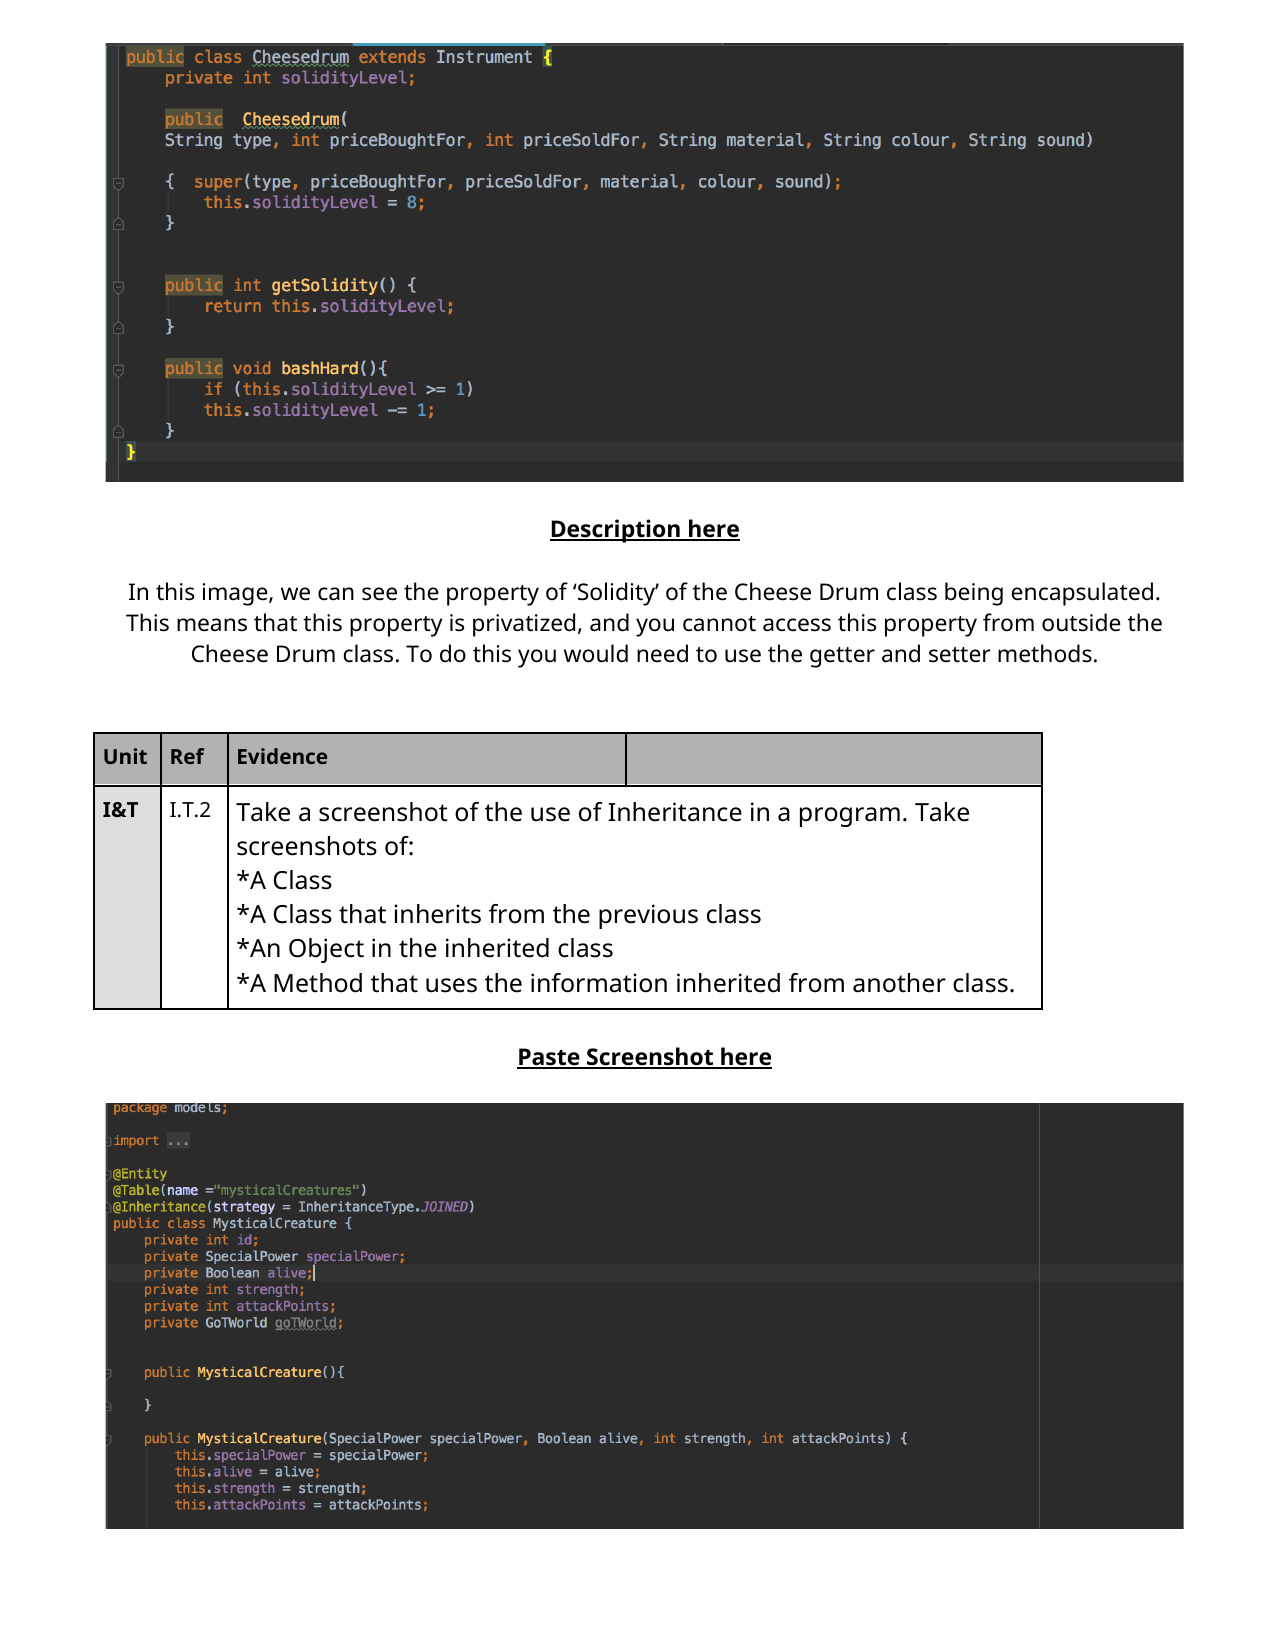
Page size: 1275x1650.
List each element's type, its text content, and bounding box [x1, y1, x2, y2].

table_header Ref [162, 734, 227, 784]
text Paste Screenshot here [106, 1041, 1184, 1072]
table_cell Take a screenshot of the use of Inheritance in a program. Take screenshots of: *A Class *A Class that inherits from the previous class *An Object in the inherited class *A Method that uses the information inherited from another class. [229, 787, 1041, 1008]
table_cell I&T [95, 787, 160, 1008]
table_cell I.T.2 [162, 787, 227, 1008]
text In this image, we can see the property of ‘Solidity’ of the Cheese Drum class being encapsulated. This means that this property is privatized, and you cannot access this property from outside the Cheese Drum class. To do this you would need to use the getter and setter methods. [106, 575, 1184, 669]
table_header [627, 734, 1041, 784]
picture [105, 1103, 1184, 1529]
picture [105, 43, 1184, 482]
table_header Unit [95, 734, 160, 784]
text Description here [106, 513, 1184, 544]
table_header Evidence [229, 734, 625, 784]
